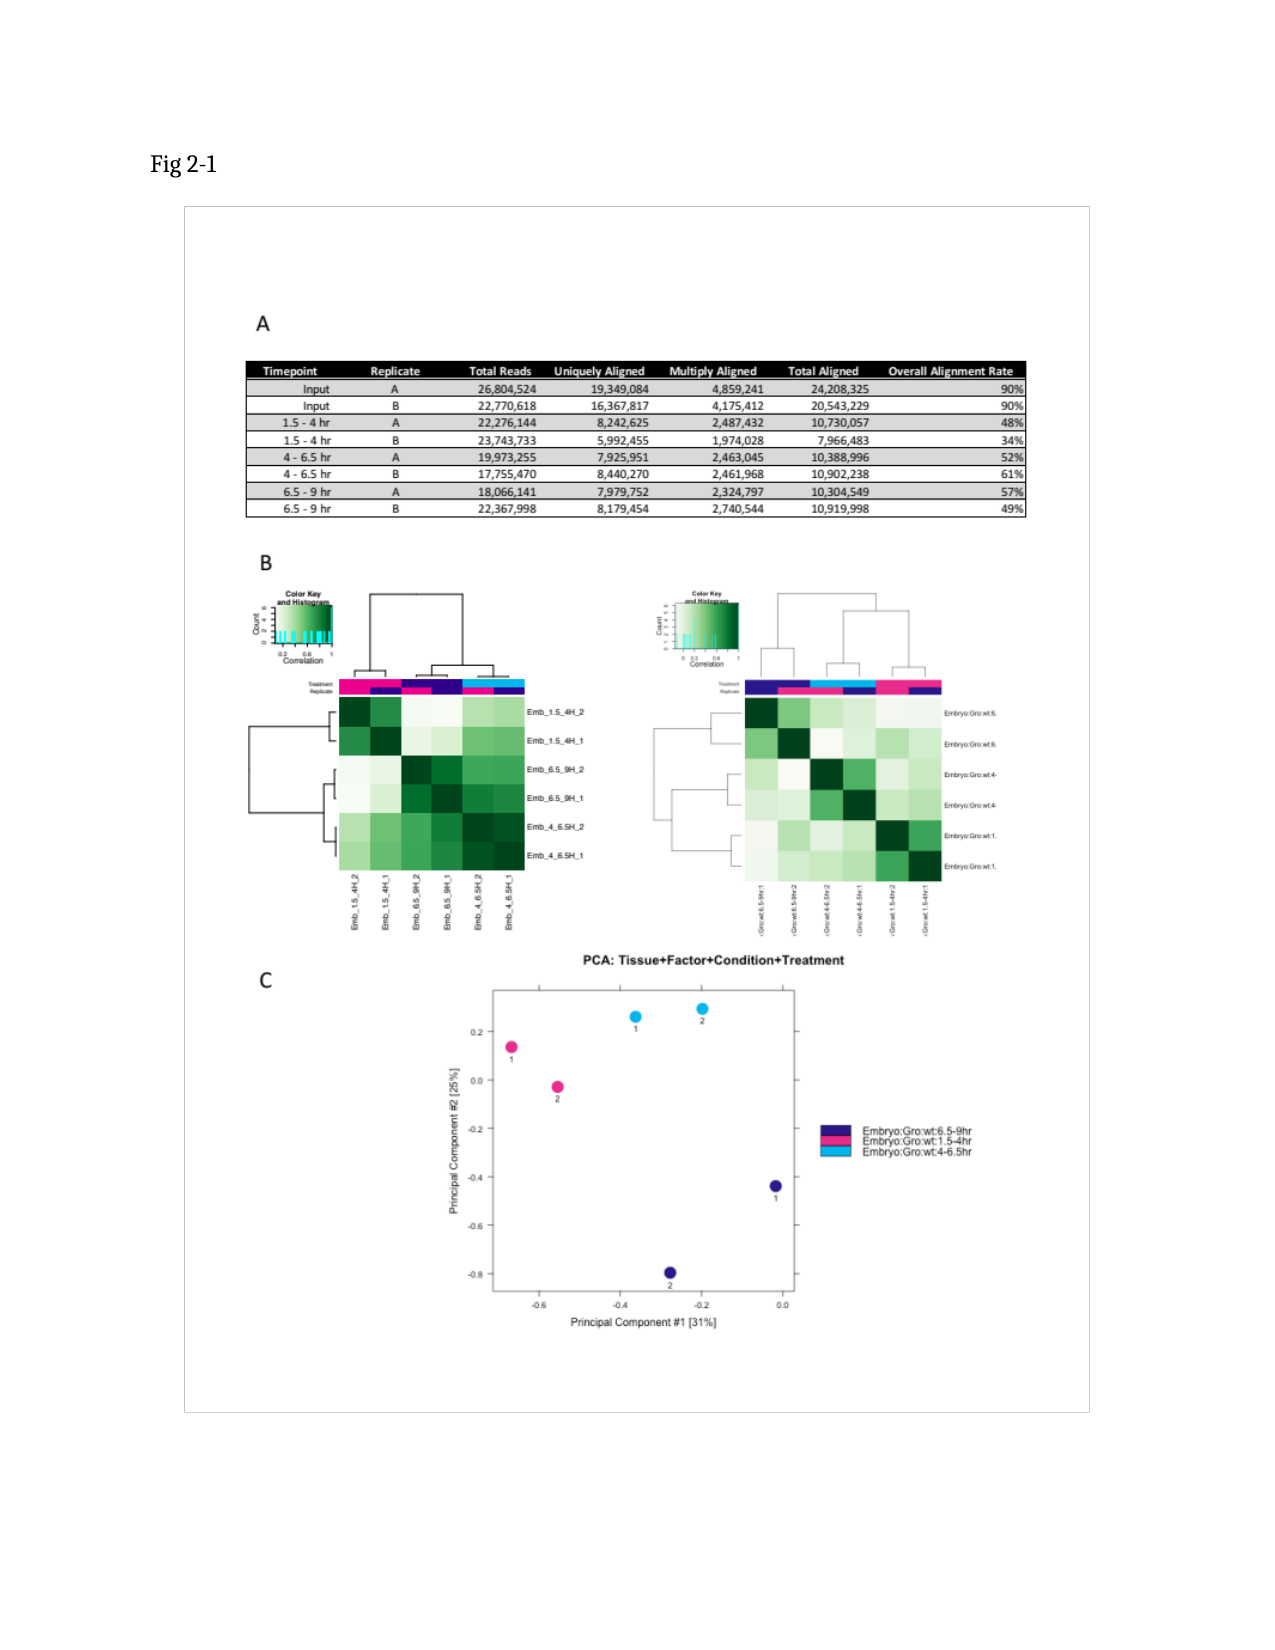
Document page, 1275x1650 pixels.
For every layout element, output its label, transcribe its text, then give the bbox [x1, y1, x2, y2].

text Fig 2-1 [150, 150, 1125, 1439]
